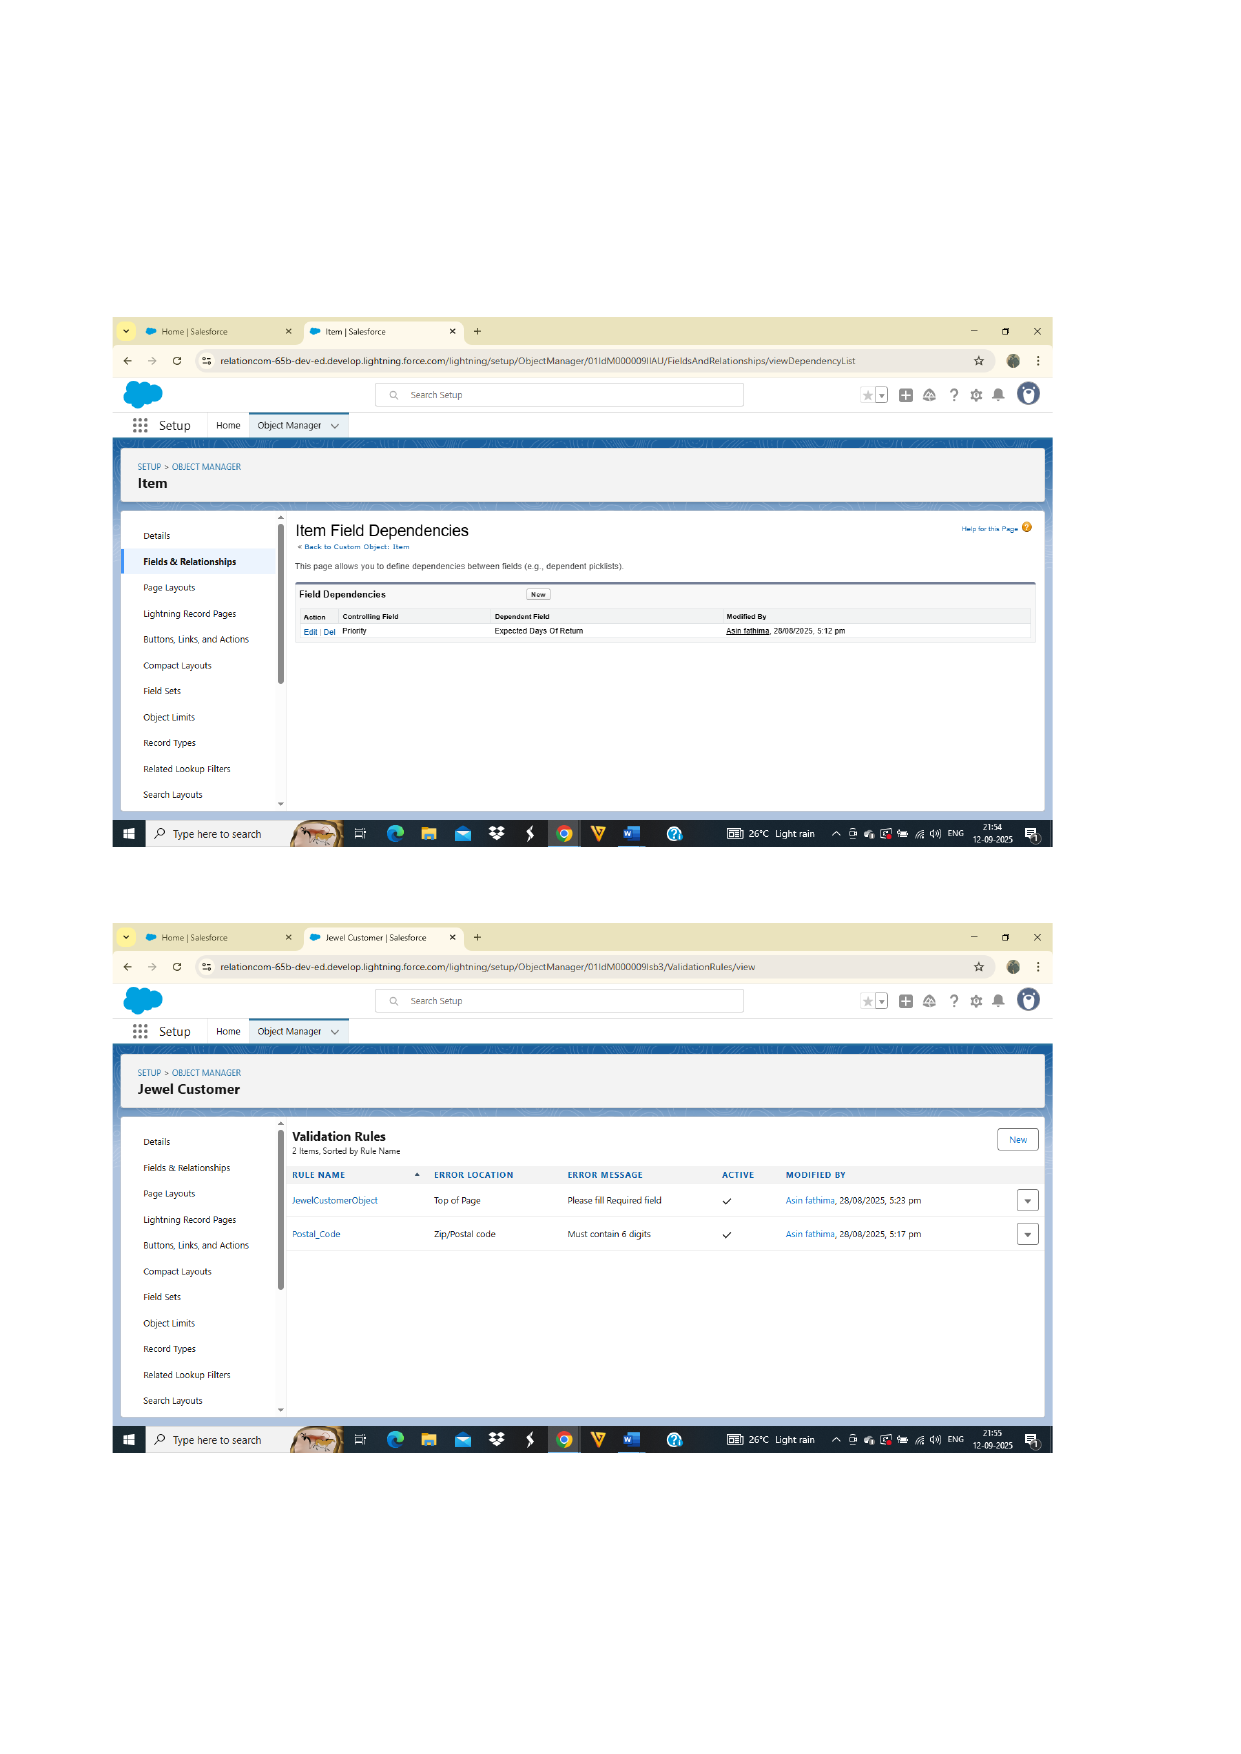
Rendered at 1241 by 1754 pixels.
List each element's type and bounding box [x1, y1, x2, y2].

picture [112, 923, 1053, 1453]
picture [112, 317, 1053, 847]
